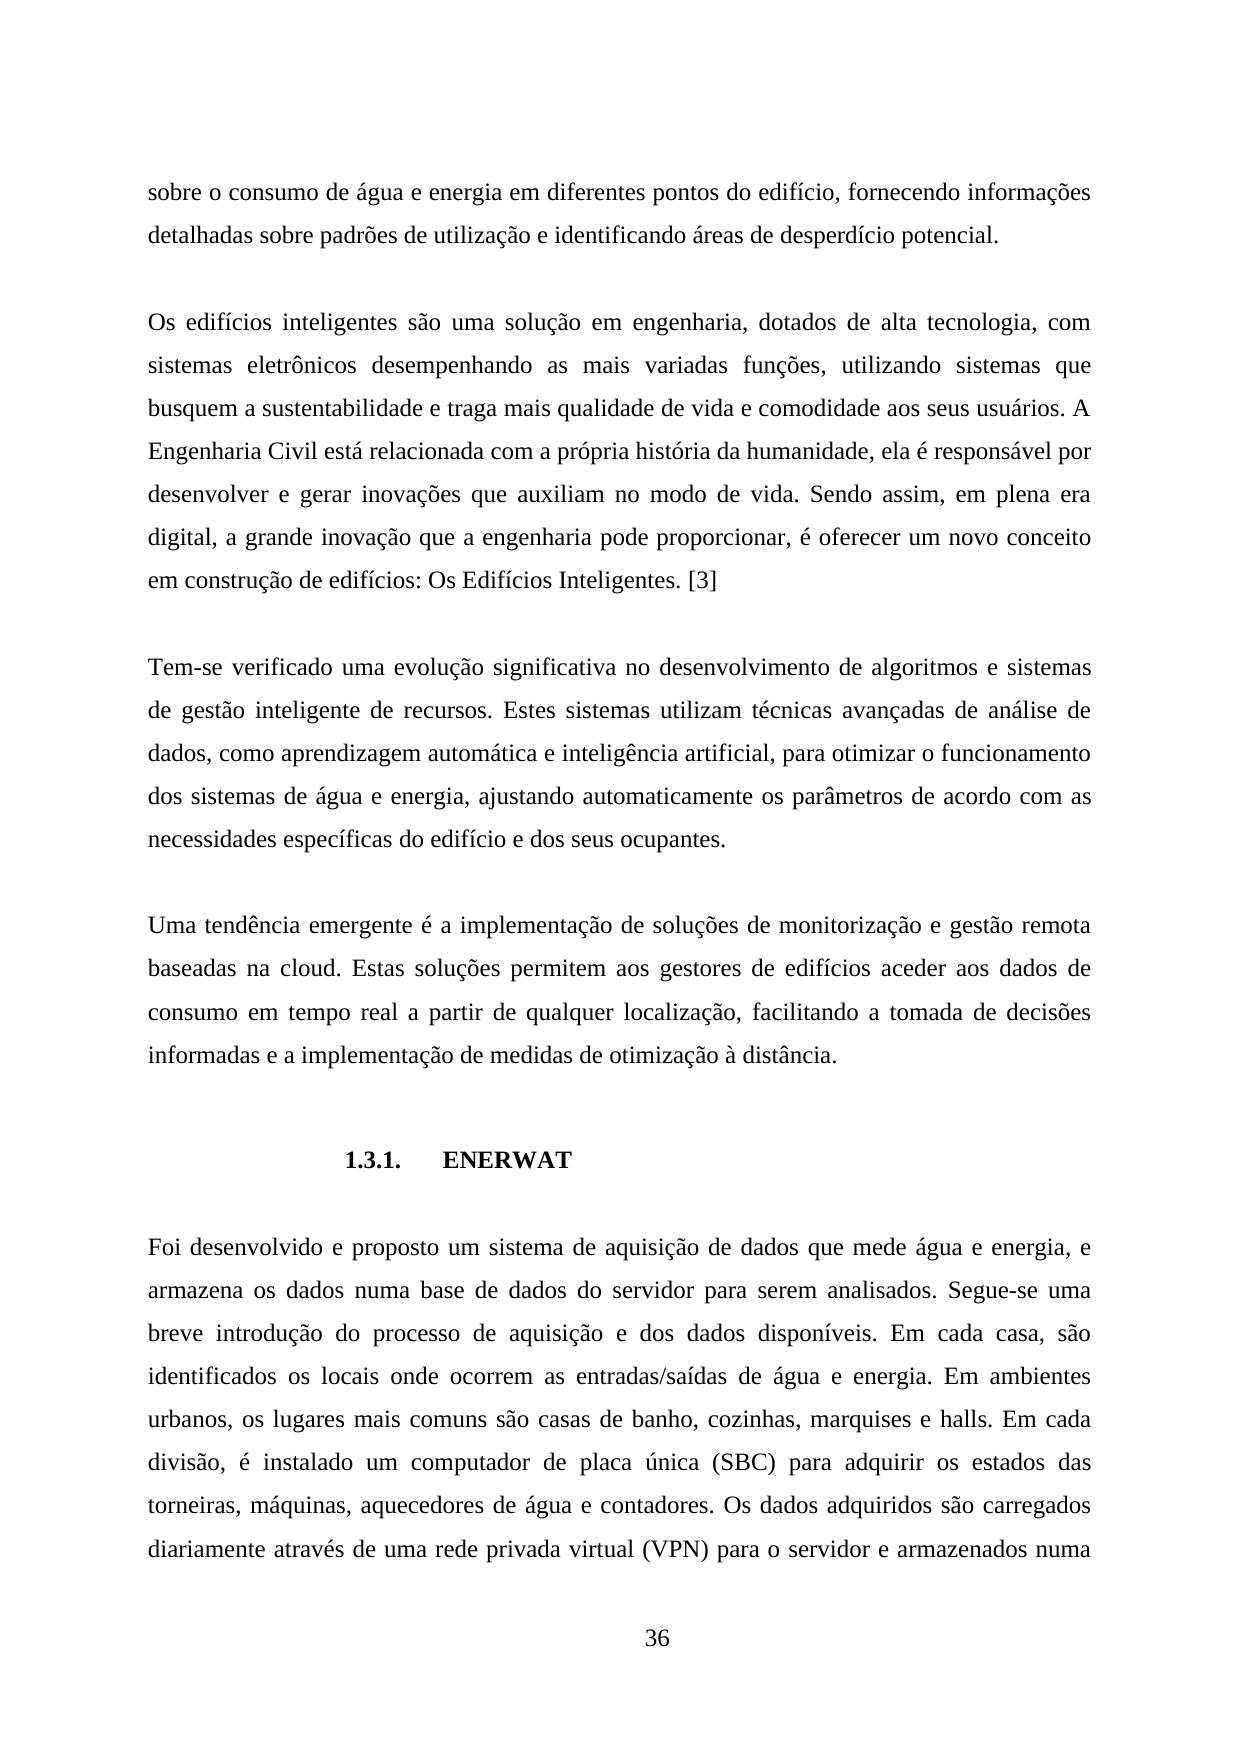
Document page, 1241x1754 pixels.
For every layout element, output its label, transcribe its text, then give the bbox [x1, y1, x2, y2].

text ENERWAT [344, 1146, 1092, 1174]
text Tem-se verificado uma evolução significativa no desenvolvimento de algoritmos e sistemas de gestão inteligente de recursos. Estes sistemas utilizam técnicas avançadas de análise de dados, como aprendizagem automática e inteligência artificial, para otimizar o funcionamento dos sistemas de água e energia, ajustando automaticamente os parâmetros de acordo com as necessidades específicas do edifício e dos seus ocupantes. [148, 652, 1092, 853]
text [148, 1232, 1092, 1562]
text Uma tendência emergente é a implementação de soluções de monitorização e gestão remota baseadas na cloud. Estas soluções permitem aos gestores de edifícios aceder aos dados de consumo em tempo real a partir de qualquer localização, facilitando a tomada de decisões informadas e a implementação de medidas de otimização à distância. [148, 910, 1092, 1068]
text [148, 177, 1092, 249]
text Os edifícios inteligentes são uma solução em engenharia, dotados de alta tecnologia, com sistemas eletrônicos desempenhando as mais variadas funções, utilizando sistemas que busquem a sustentabilidade e traga mais qualidade de vida e comodidade aos seus usuários. A Engenharia Civil está relacionada com a própria história da humanidade, ela é responsável por desenvolver e gerar inovações que auxiliam no modo de vida. Sendo assim, em plena era digital, a grande inovação que a engenharia pode proporcionar, é oferecer um novo conceito em construção de edifícios: Os Edifícios Inteligentes. [3] [148, 307, 1092, 594]
